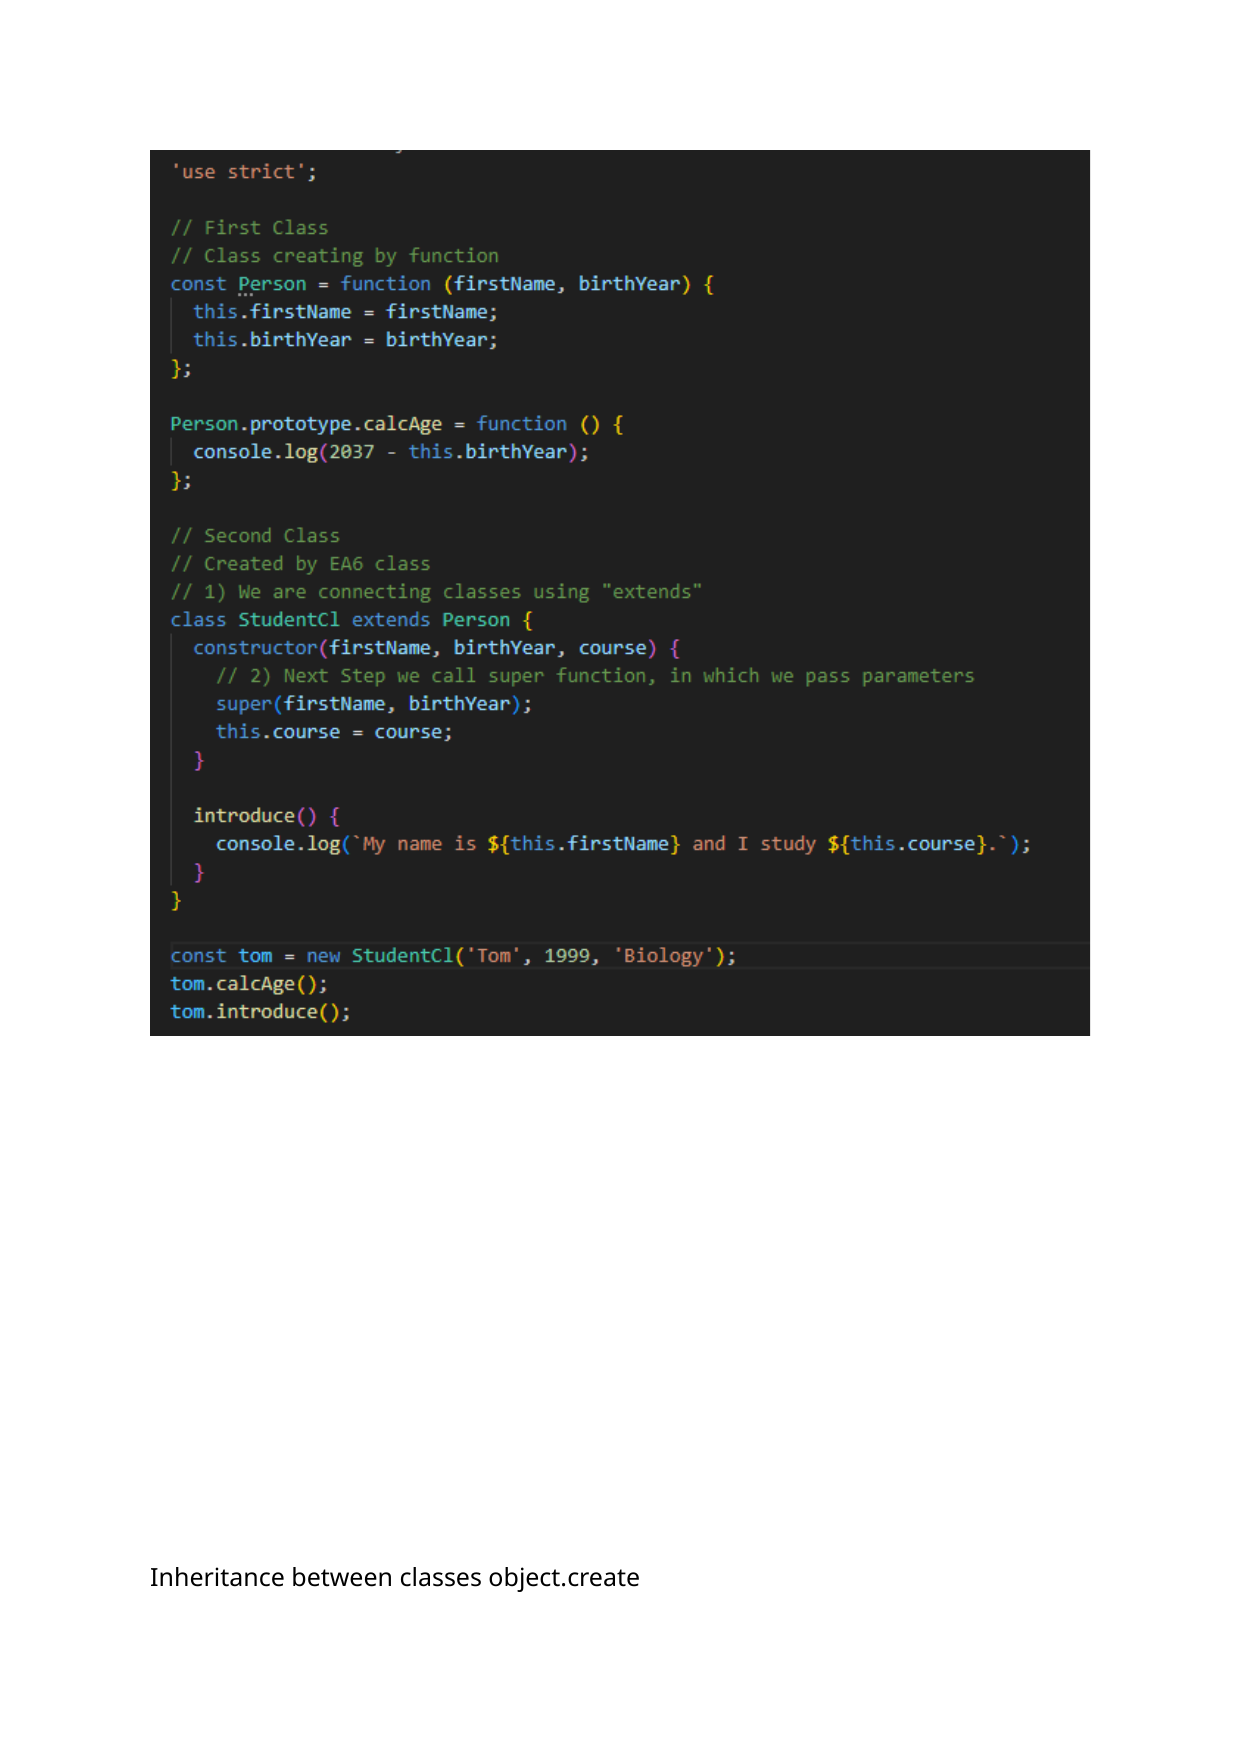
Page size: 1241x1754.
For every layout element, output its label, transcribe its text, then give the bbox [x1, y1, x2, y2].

text Inheritance between classes object.create [150, 1560, 1090, 1594]
picture [150, 150, 1091, 1036]
